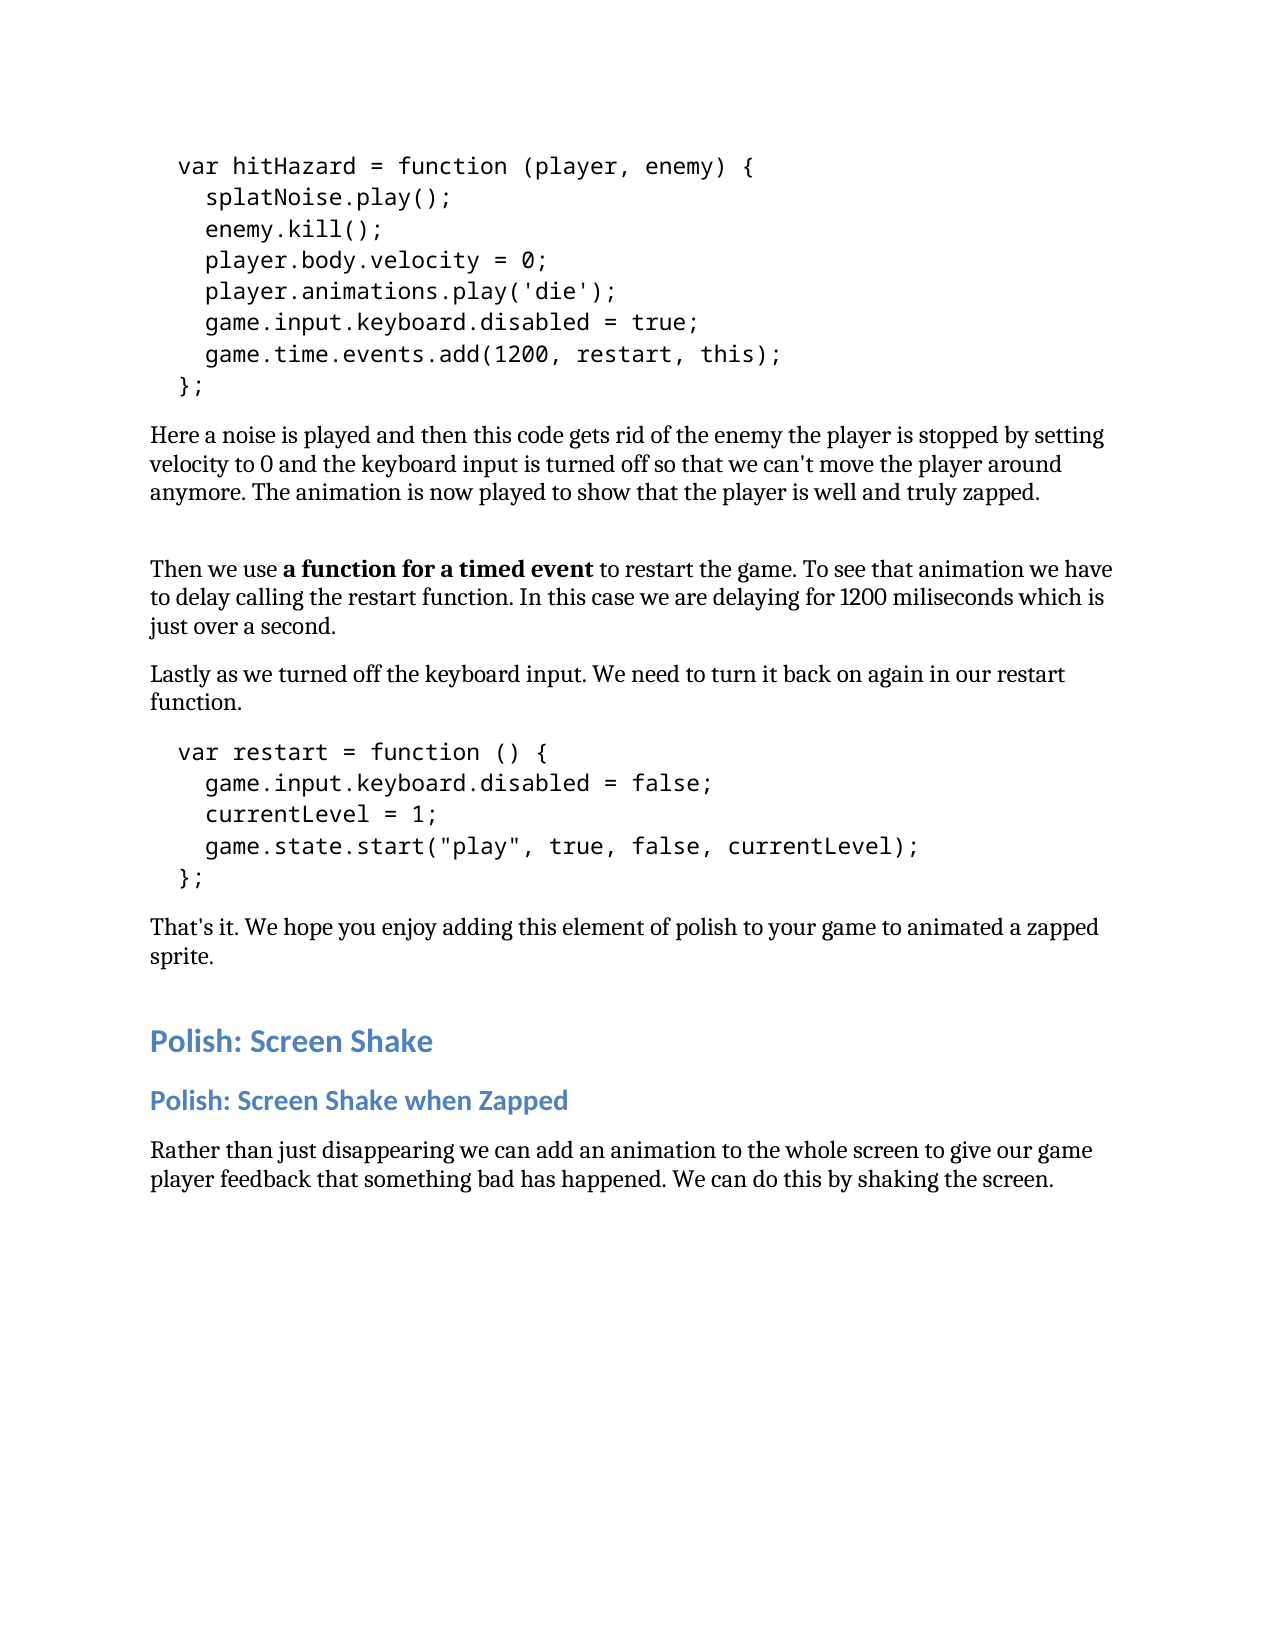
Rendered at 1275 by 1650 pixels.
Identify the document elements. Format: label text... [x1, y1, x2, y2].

text Lastly as we turned off the keyboard input. We need to turn it back on again in our restart function. [150, 659, 1125, 717]
text var hitHazard = function (player, enemy) { splatNoise.play(); enemy.kill(); player.body.velocity = 0; player.animations.play('die'); game.input.keyboard.disabled = true; game.time.events.add(1200, restart, this); }; [150, 150, 1125, 400]
subtitle Polish: Screen Shake when Zapped [150, 1082, 1125, 1118]
text Then we use a function for a timed event to restart the game. To see that animation we have to delay calling the restart function. In this case we are delaying for 1200 miliseconds which is just over a second. [150, 554, 1125, 641]
text Rather than just disappearing we can add an animation to the whole screen to give our game player feedback that something bad has happened. We can do this by shaking the screen. [150, 1136, 1125, 1194]
text Here a noise is played and then this code gets rid of the enemy the player is stopped by setting velocity to 0 and the keyboard input is turned off so that we can't move the player around anymore. The animation is now played to show that the player is well and truly zapped. [150, 421, 1125, 536]
text var restart = function () { game.input.keyboard.disabled = false; currentLevel = 1; game.state.start("play", true, false, currentLevel); }; [150, 736, 1125, 892]
text That's it. We hope you enjoy adding this element of polish to your game to animated a zapped sprite. [150, 913, 1125, 970]
subtitle Polish: Screen Shake [150, 1020, 1125, 1061]
